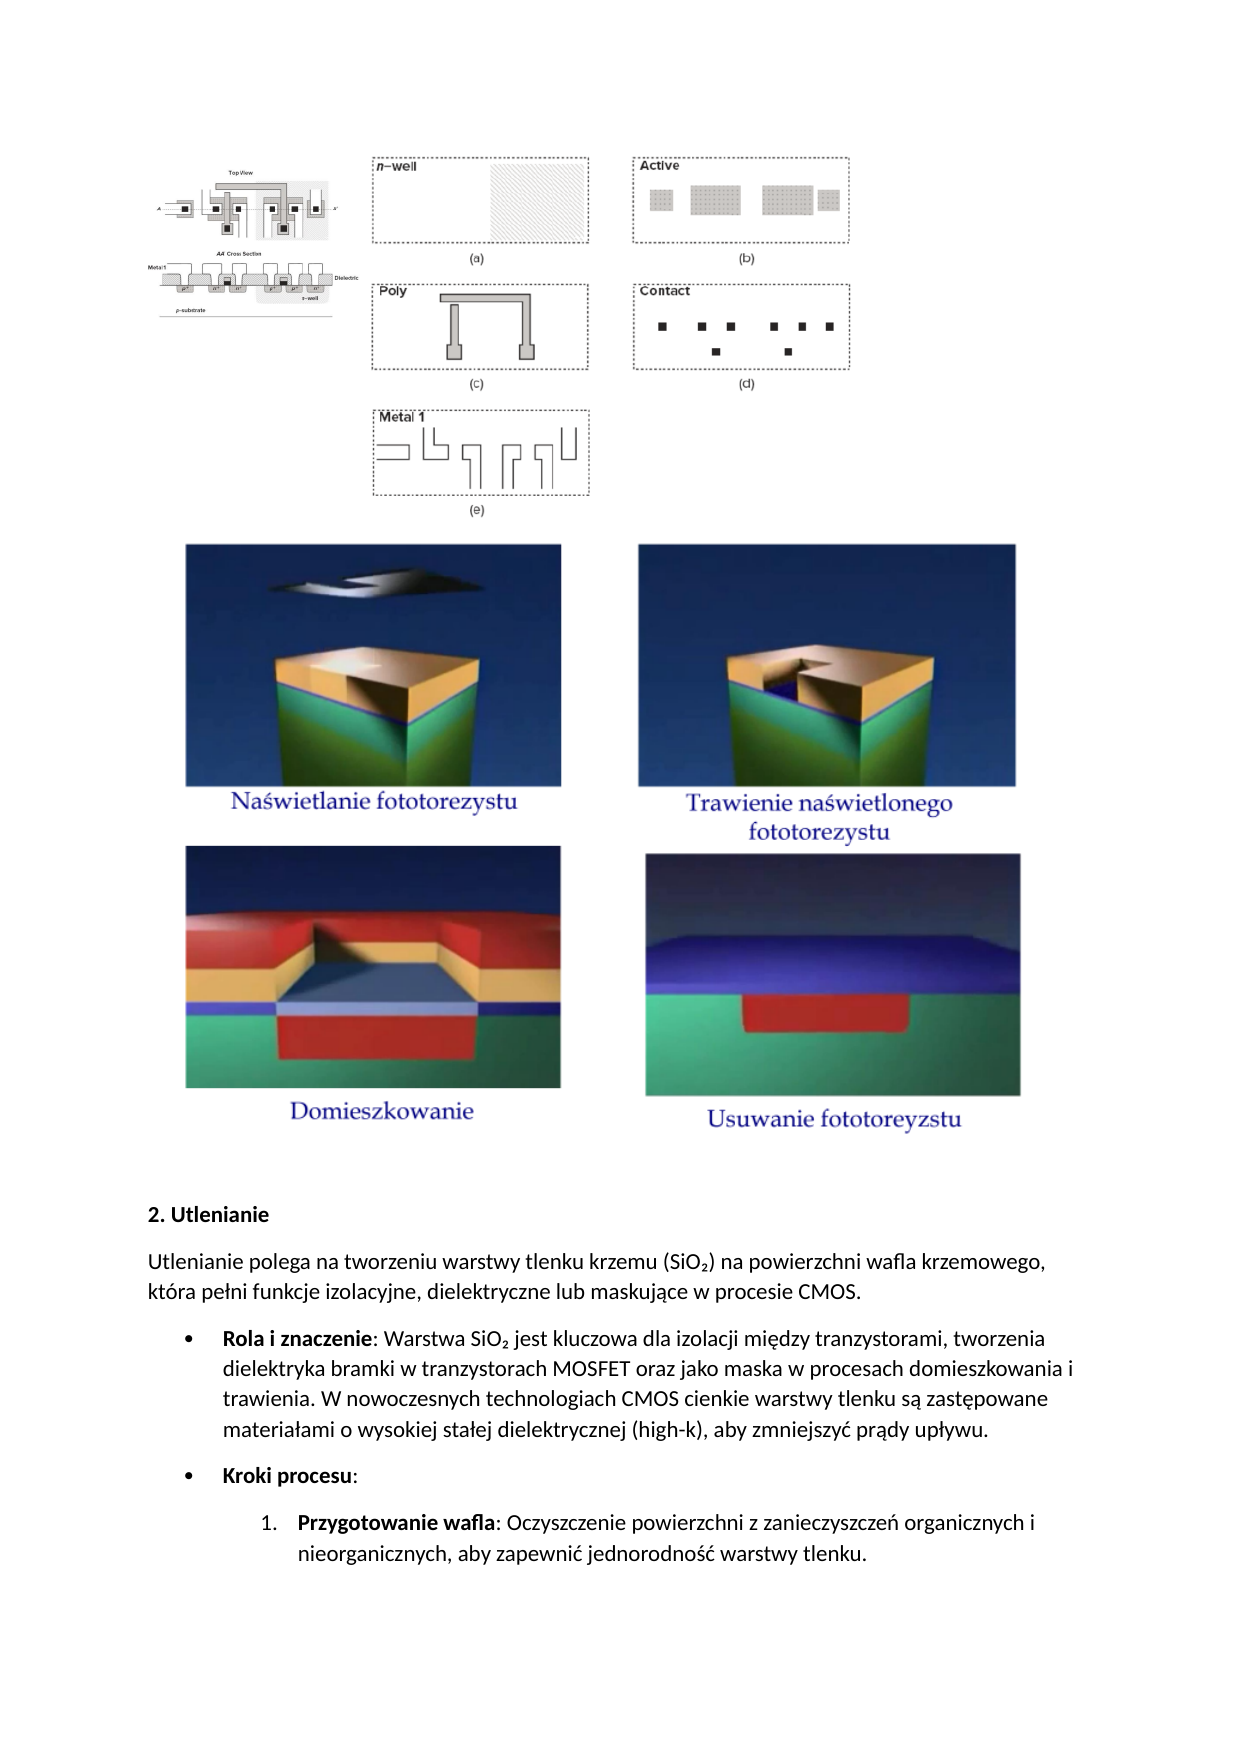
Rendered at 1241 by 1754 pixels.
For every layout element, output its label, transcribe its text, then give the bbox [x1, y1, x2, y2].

list Kroki procesu: [185, 1462, 1093, 1490]
text 2. Utlenianie [148, 1200, 1093, 1228]
list Przygotowanie wafla: Oczyszczenie powierzchni z zanieczyszczeń organicznych i nieorganicznych, aby zapewnić jednorodność warstwy tlenku. [260, 1508, 1093, 1567]
picture [147, 147, 880, 521]
list Rola i znaczenie: Warstwa SiO₂ jest kluczowa dla izolacji między tranzystorami, tworzenia dielektryka bramki w tranzystorach MOSFET oraz jako maska w procesach domieszkowania i trawienia. W nowoczesnych technologiach CMOS cienkie warstwy tlenku są zastępowane materiałami o wysokiej stałej dielektrycznej (high-k), aby zmniejszyć prądy upływu. [185, 1324, 1093, 1443]
picture [147, 540, 1093, 1135]
text Utlenianie polega na tworzeniu warstwy tlenku krzemu (SiO₂) na powierzchni wafla krzemowego, która pełni funkcje izolacyjne, dielektryczne lub maskujące w procesie CMOS. [148, 1247, 1093, 1305]
